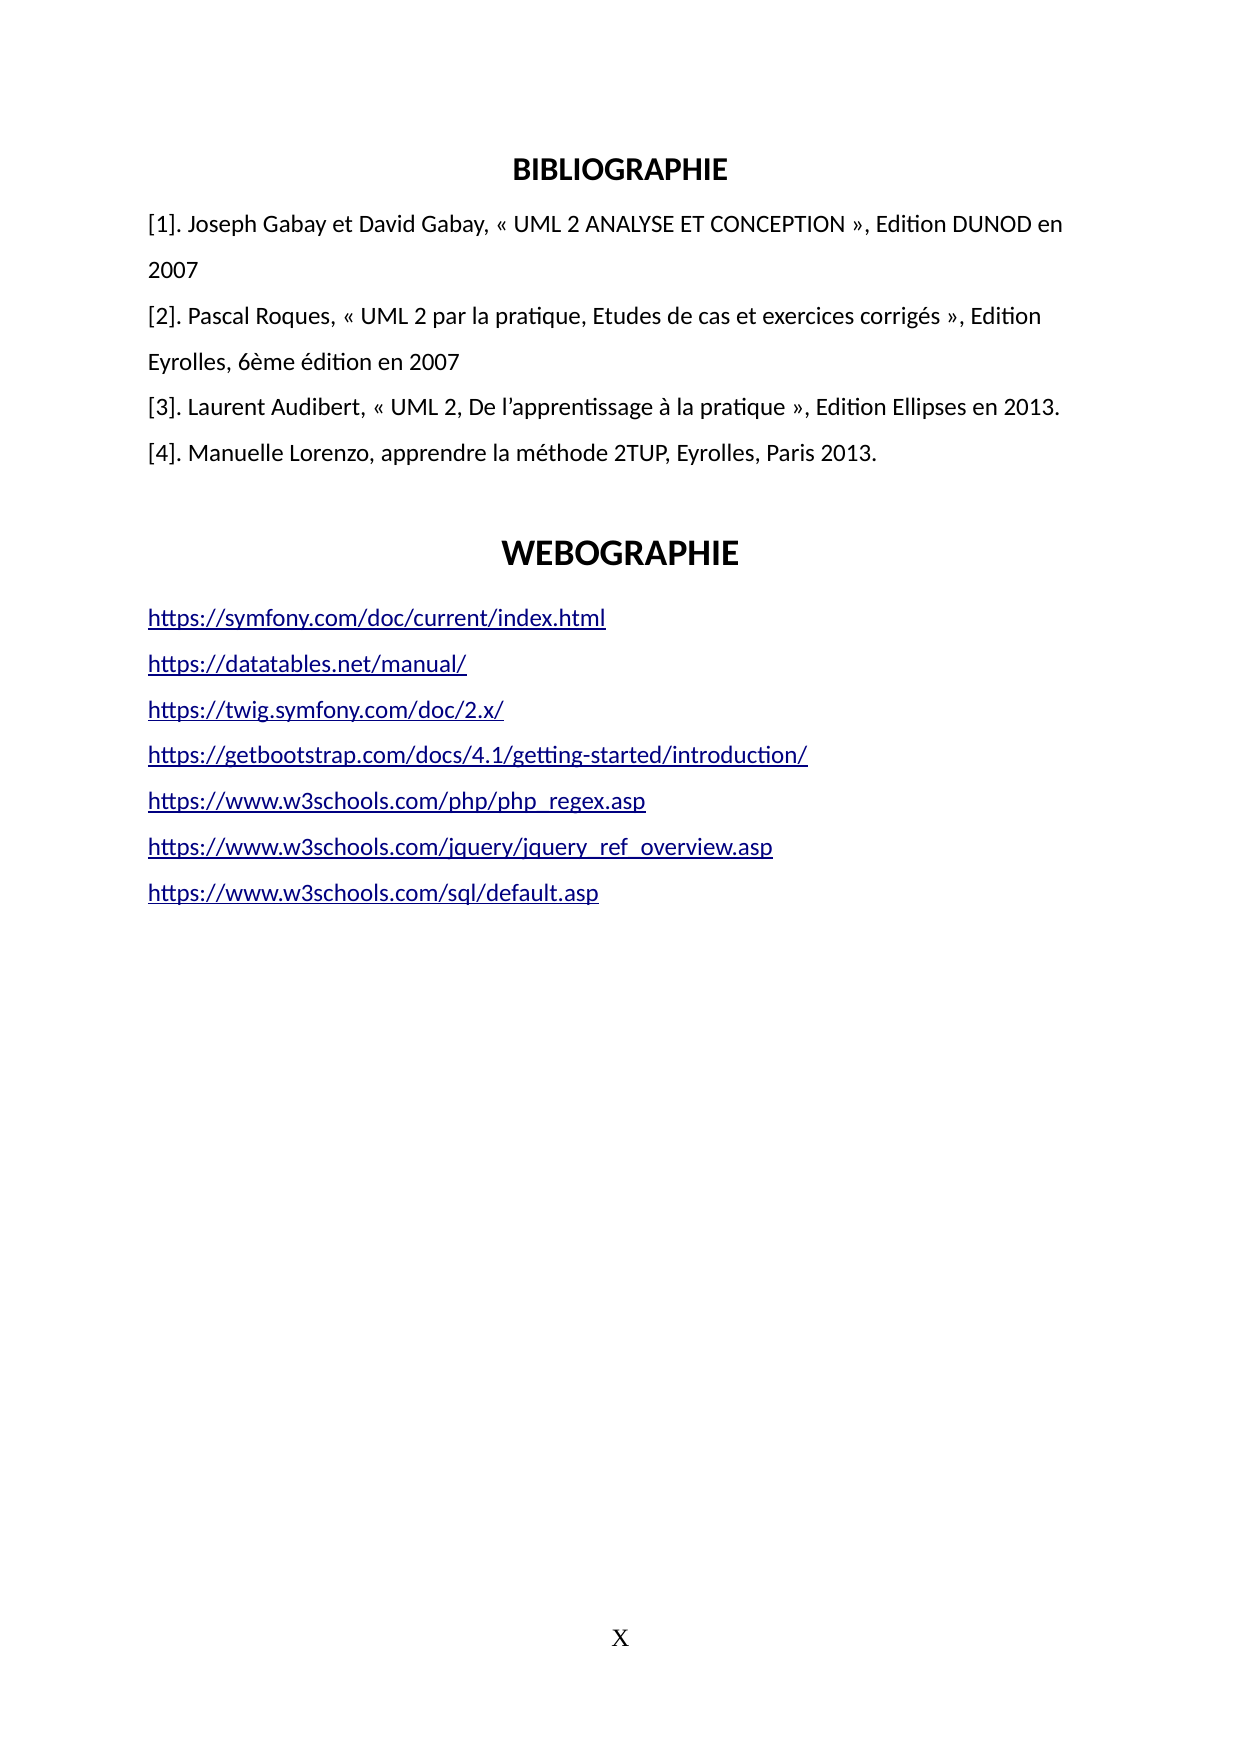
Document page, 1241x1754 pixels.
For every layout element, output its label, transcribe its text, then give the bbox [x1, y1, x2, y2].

text https://datatables.net/manual/ [148, 648, 1093, 678]
text WEBOGRAPHIE [148, 529, 1093, 574]
text [2]. Pascal Roques, « UML 2 par la pratique, Etudes de cas et exercices corrigés », Edition Eyrolles, 6ème édition en 2007 [148, 300, 1093, 376]
text https://www.w3schools.com/sql/default.asp [148, 877, 1093, 907]
text [1]. Joseph Gabay et David Gabay, « UML 2 ANALYSE ET CONCEPTION », Edition DUNOD en 2007 [148, 209, 1093, 285]
text https://getbootstrap.com/docs/4.1/getting-started/introduction/ [148, 739, 1093, 770]
text [3]. Laurent Audibert, « UML 2, De l’apprentissage à la pratique », Edition Ellipses en 2013. [4]. Manuelle Lorenzo, apprendre la méthode 2TUP, Eyrolles, Paris 2013. [148, 392, 1093, 468]
text https://twig.symfony.com/doc/2.x/ [148, 694, 1093, 724]
text https://www.w3schools.com/php/php_regex.asp [148, 785, 1093, 816]
text https://www.w3schools.com/jquery/jquery_ref_overview.asp [148, 831, 1093, 861]
text https://symfony.com/doc/current/index.html [148, 602, 1093, 633]
text BIBLIOGRAPHIE [148, 148, 1093, 188]
